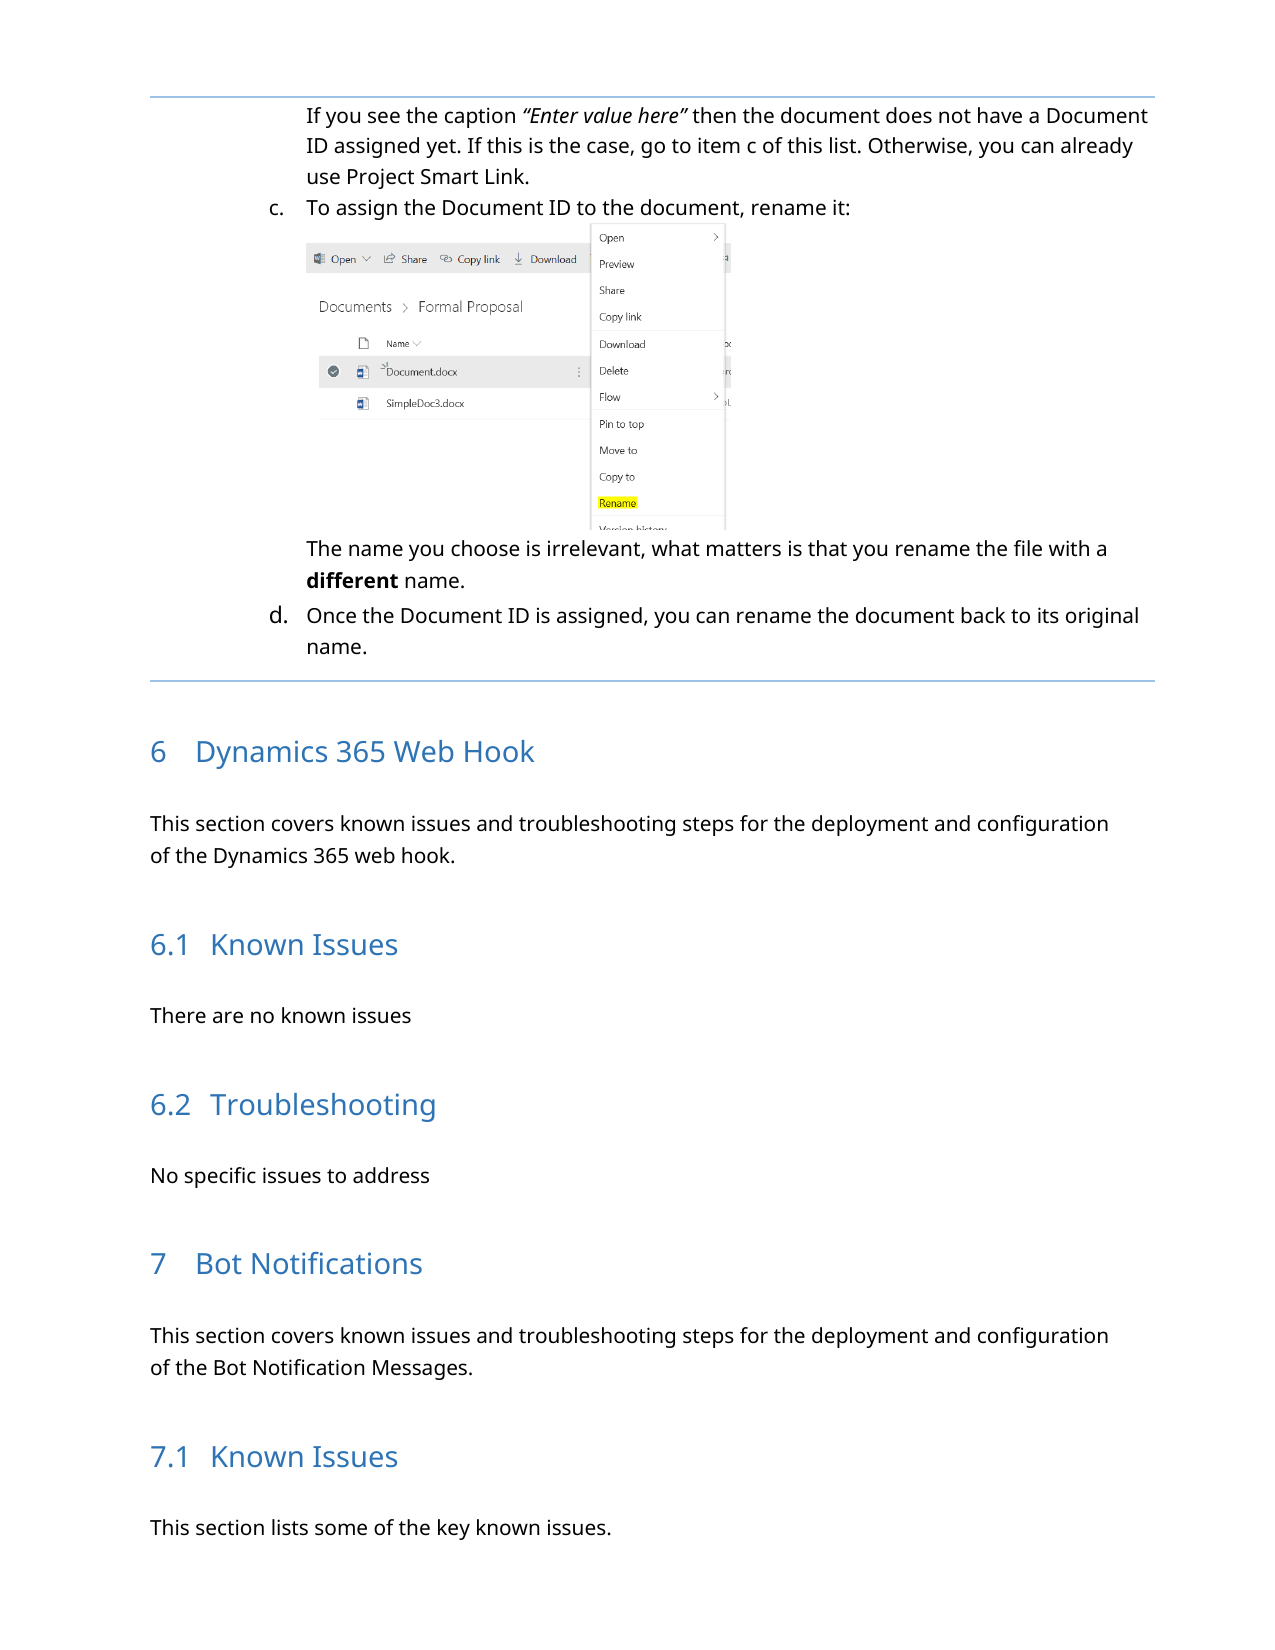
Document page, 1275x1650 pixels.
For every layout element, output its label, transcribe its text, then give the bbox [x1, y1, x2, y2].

text This section covers known issues and troubleshooting steps for the deployment and configuration of the Bot Notification Messages. [150, 1321, 1125, 1382]
subtitle Known Issues [150, 924, 1125, 964]
subtitle Dynamics 365 Web Hook [150, 732, 1125, 771]
text No specific issues to address [150, 1161, 1125, 1189]
subtitle Known Issues [150, 1436, 1125, 1476]
picture [306, 223, 731, 530]
subtitle Troubleshooting [150, 1084, 1125, 1123]
subtitle Bot Notifications [150, 1243, 1125, 1283]
text There are no known issues [150, 1001, 1125, 1029]
text This section covers known issues and troubleshooting steps for the deployment and configuration of the Dynamics 365 web hook. [150, 809, 1125, 870]
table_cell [150, 98, 1155, 679]
text This section lists some of the key known issues. [150, 1513, 1125, 1542]
